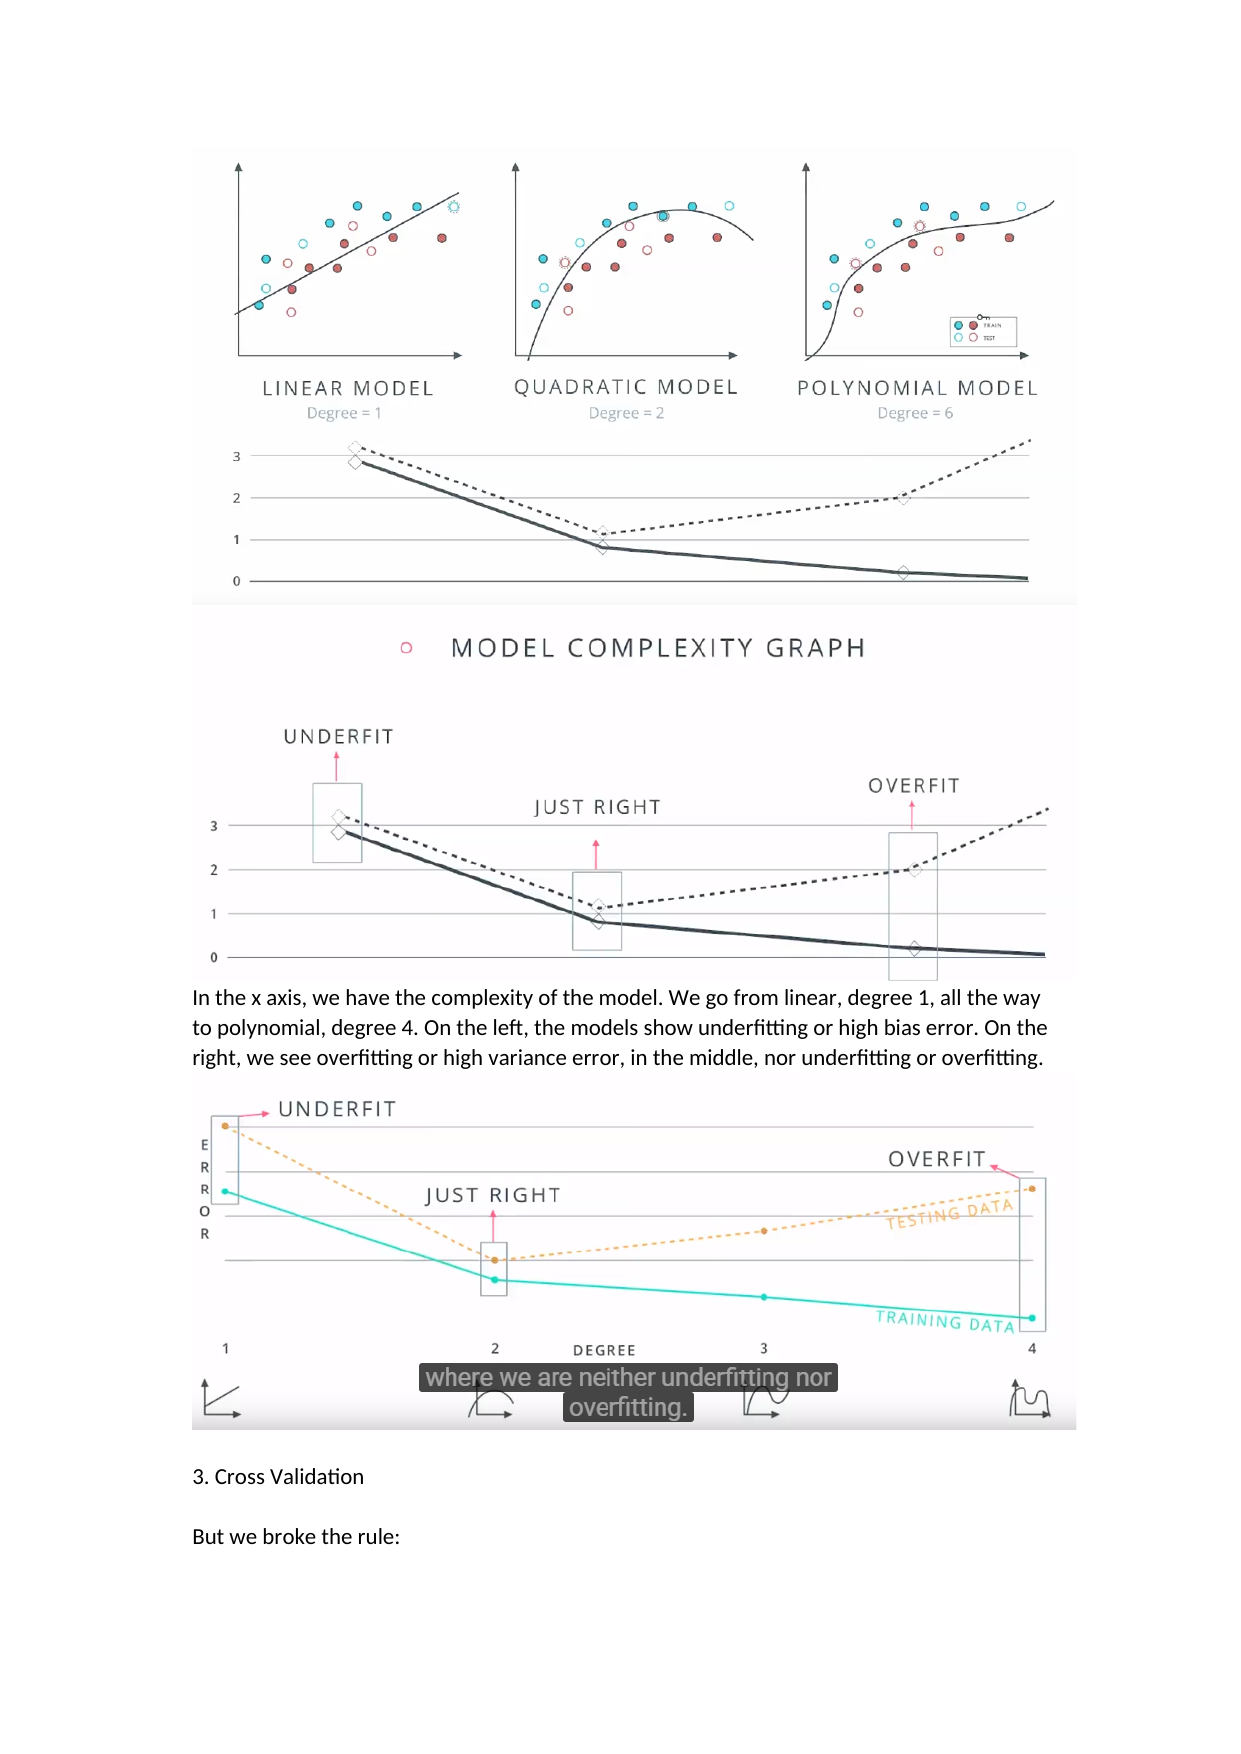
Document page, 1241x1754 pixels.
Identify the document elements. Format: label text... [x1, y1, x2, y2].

list Cross Validation [192, 1462, 1063, 1490]
picture [192, 147, 1078, 605]
picture [192, 1073, 1077, 1430]
picture [192, 607, 1078, 981]
list But we broke the rule: [192, 1522, 1063, 1550]
list In the x axis, we have the complexity of the model. We go from linear, degree 1, all the way to polynomial, degree 4. On the left, the models show underfitting or high bias error. On the right, we see overfitting or high variance error, in the middle, nor underfitting or overfitting. [192, 983, 1063, 1071]
